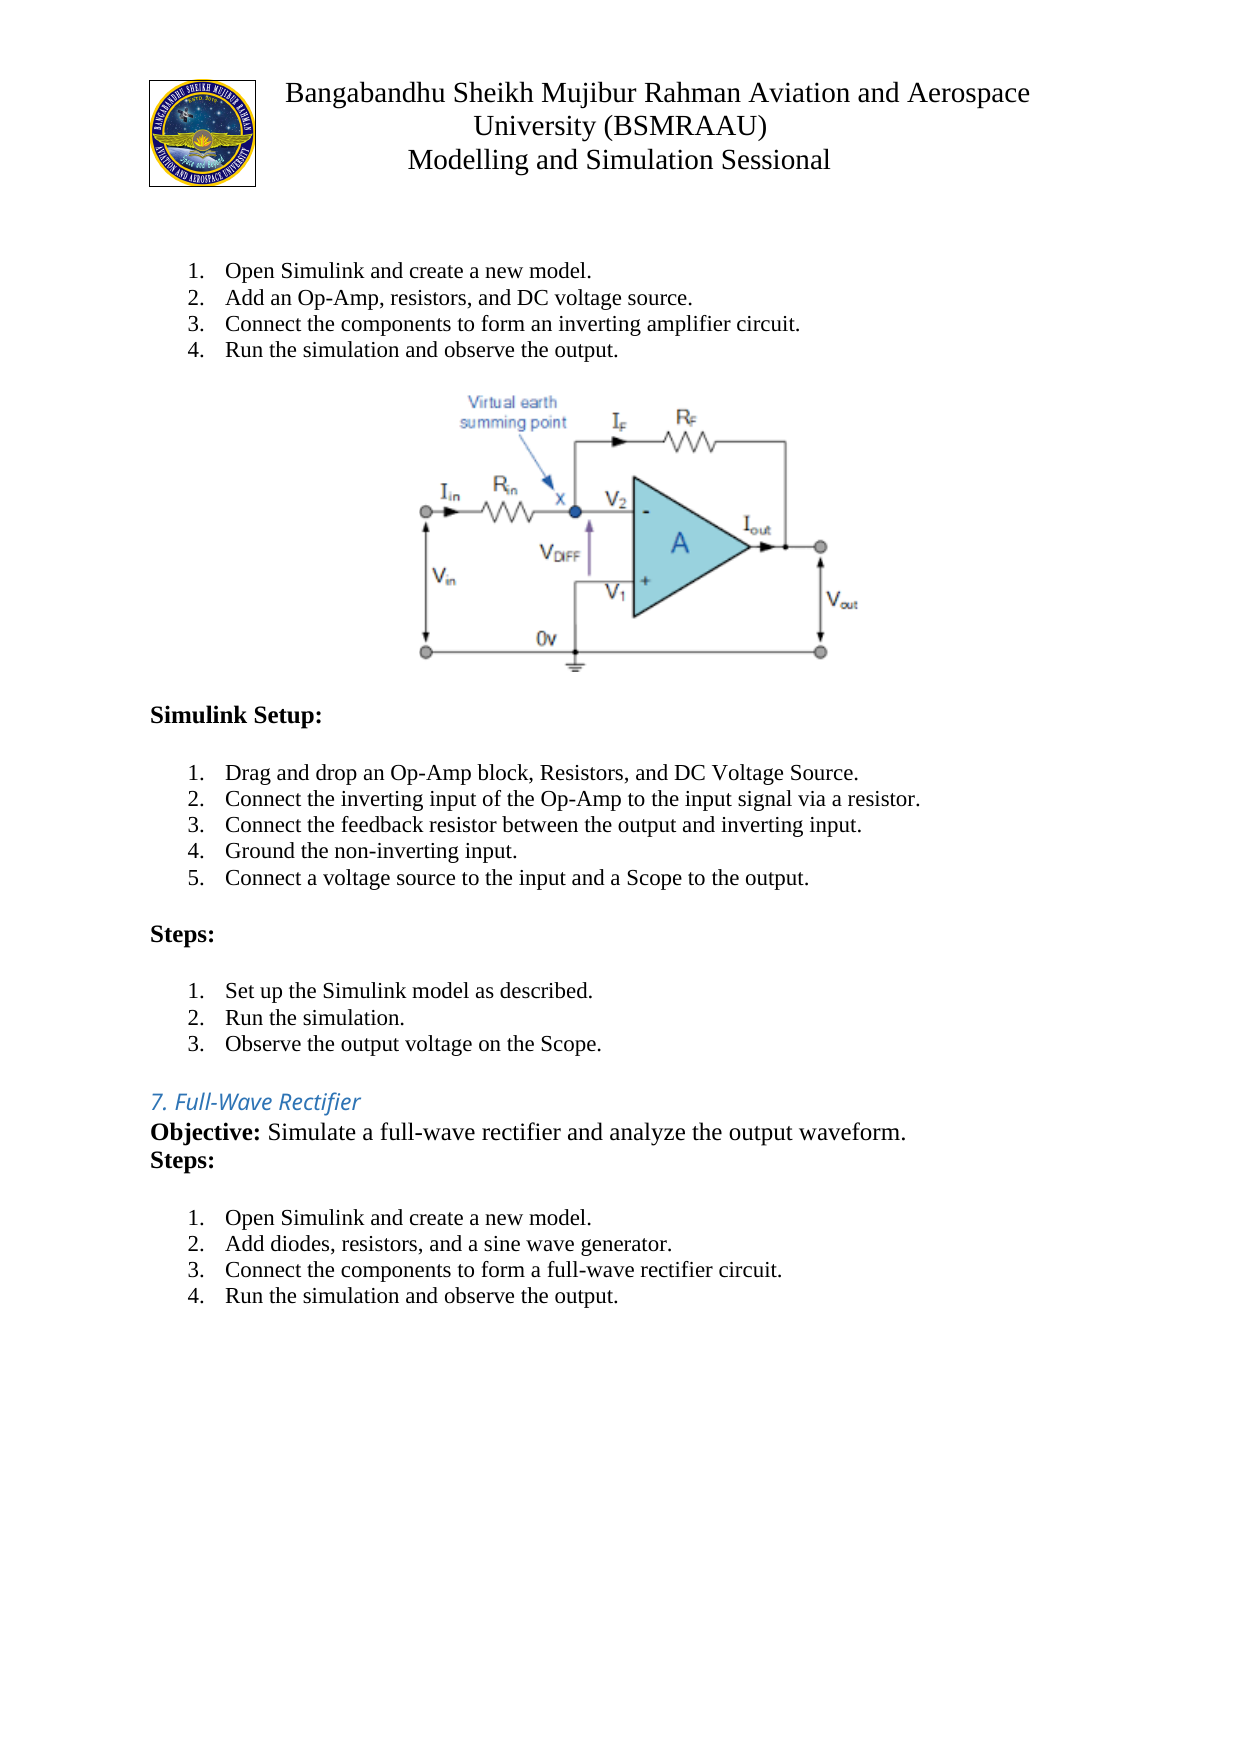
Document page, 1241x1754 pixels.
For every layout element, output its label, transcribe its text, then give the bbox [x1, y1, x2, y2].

list Observe the output voltage on the Scope. [187, 1030, 1090, 1056]
list Run the simulation. [187, 1004, 1090, 1030]
text Steps: [150, 1146, 1090, 1174]
picture [150, 81, 255, 186]
list Open Simulink and create a new model. [187, 257, 1090, 283]
text Steps: [150, 919, 1090, 948]
list Connect the feedback resistor between the output and inverting input. [187, 811, 1090, 838]
list Connect the components to form a full-wave rectifier circuit. [187, 1256, 1090, 1283]
list Connect the components to form an inverting amplifier circuit. [187, 310, 1090, 336]
picture [419, 391, 859, 672]
list Add diodes, resistors, and a sine wave generator. [187, 1230, 1090, 1256]
list Add an Op-Amp, resistors, and DC voltage source. [187, 283, 1090, 310]
list Set up the Simulink model as described. [187, 977, 1090, 1004]
list Connect a voltage source to the input and a Scope to the output. [187, 864, 1090, 890]
list Run the simulation and observe the output. [187, 336, 1090, 363]
list Connect the inverting input of the Op-Amp to the input signal via a resistor. [187, 785, 1090, 811]
list Open Simulink and create a new model. [187, 1203, 1090, 1230]
subtitle 7. Full-Wave Rectifier [150, 1086, 1090, 1117]
list Drag and drop an Op-Amp block, Resistors, and DC Voltage Source. [187, 758, 1090, 785]
list Ground the non-inverting input. [187, 838, 1090, 864]
text Simulink Setup: [150, 701, 1090, 729]
list Run the simulation and observe the output. [187, 1283, 1090, 1309]
text Objective: Simulate a full-wave rectifier and analyze the output waveform. [150, 1117, 1090, 1146]
